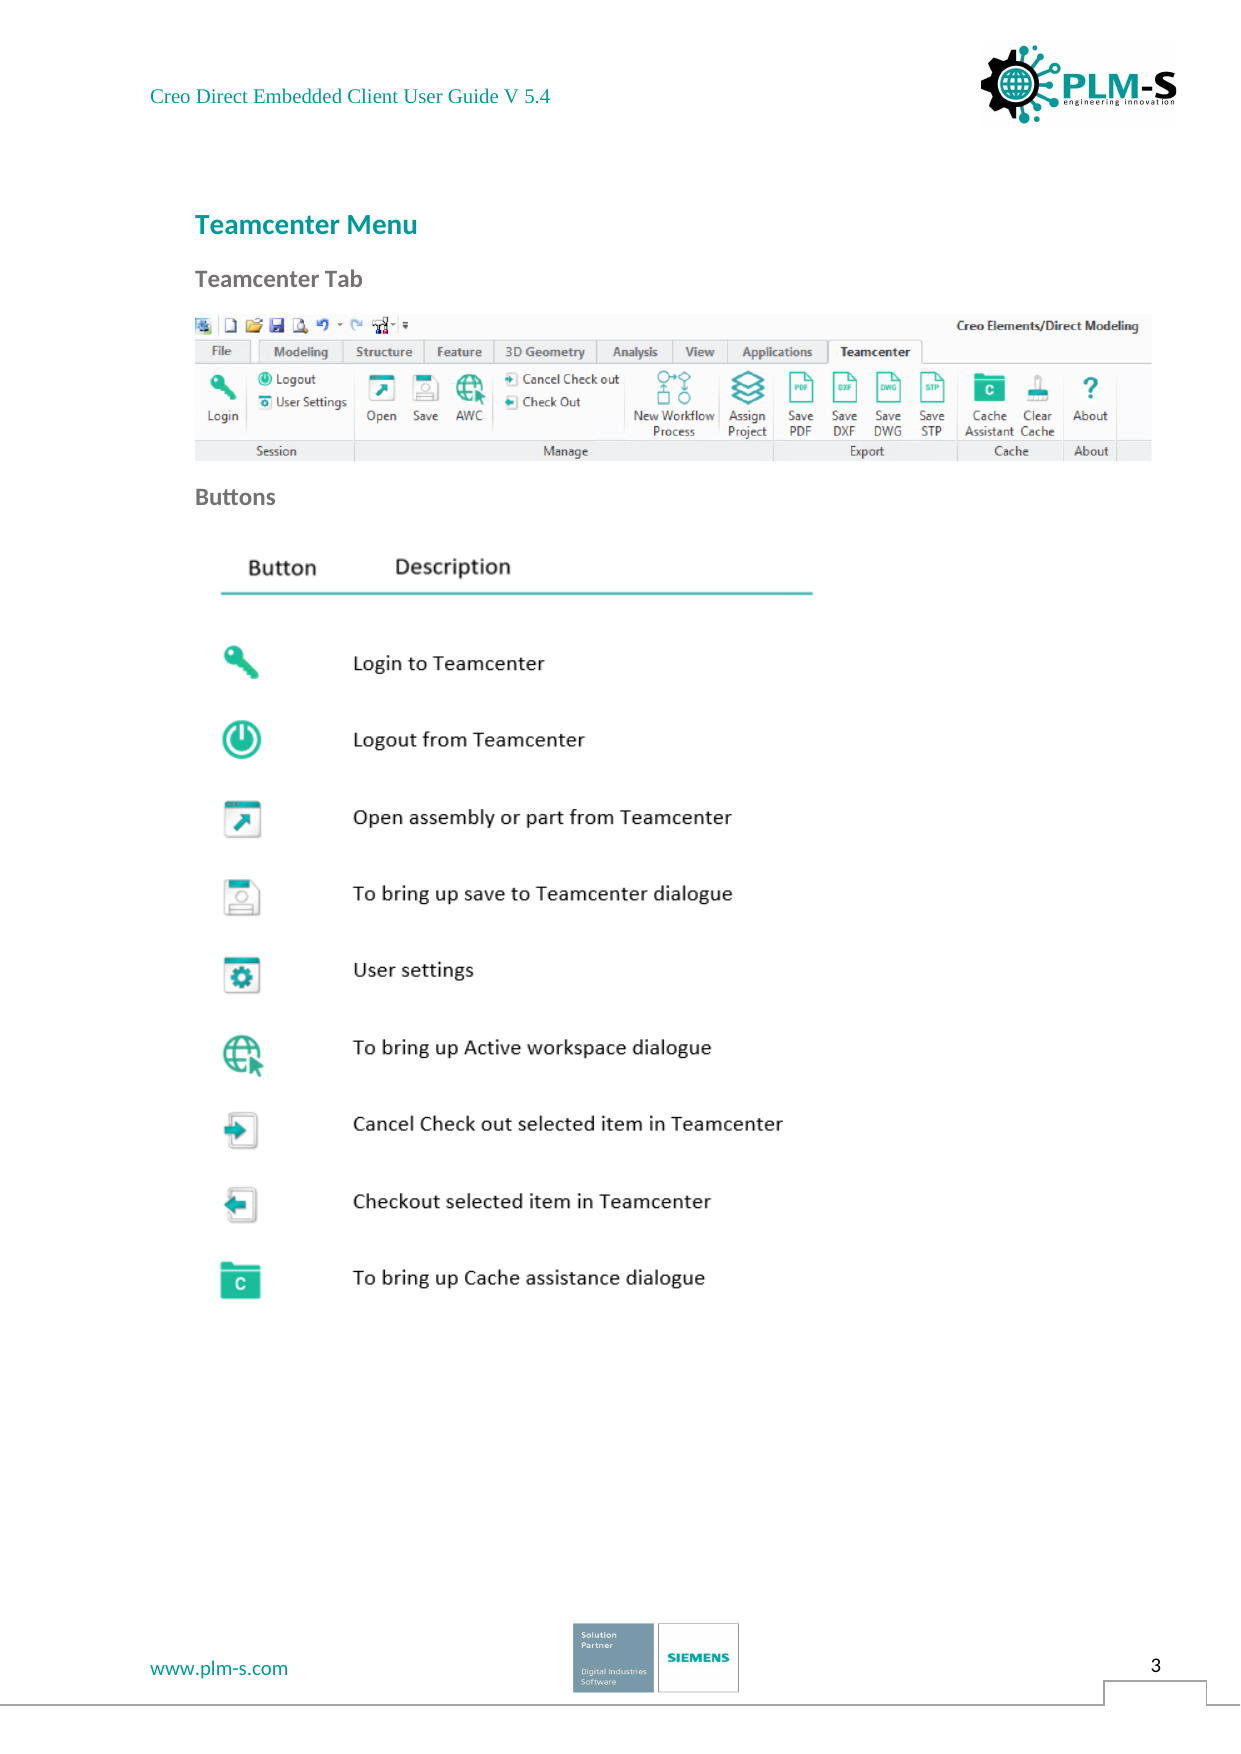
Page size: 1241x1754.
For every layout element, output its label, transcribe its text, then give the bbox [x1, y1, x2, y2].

picture [980, 42, 1177, 127]
picture [195, 314, 1152, 461]
picture [195, 629, 843, 1321]
text Teamcenter Menu [195, 206, 1041, 242]
picture [195, 532, 843, 609]
text Buttons [195, 481, 1041, 512]
text Teamcenter Tab [195, 263, 1041, 293]
